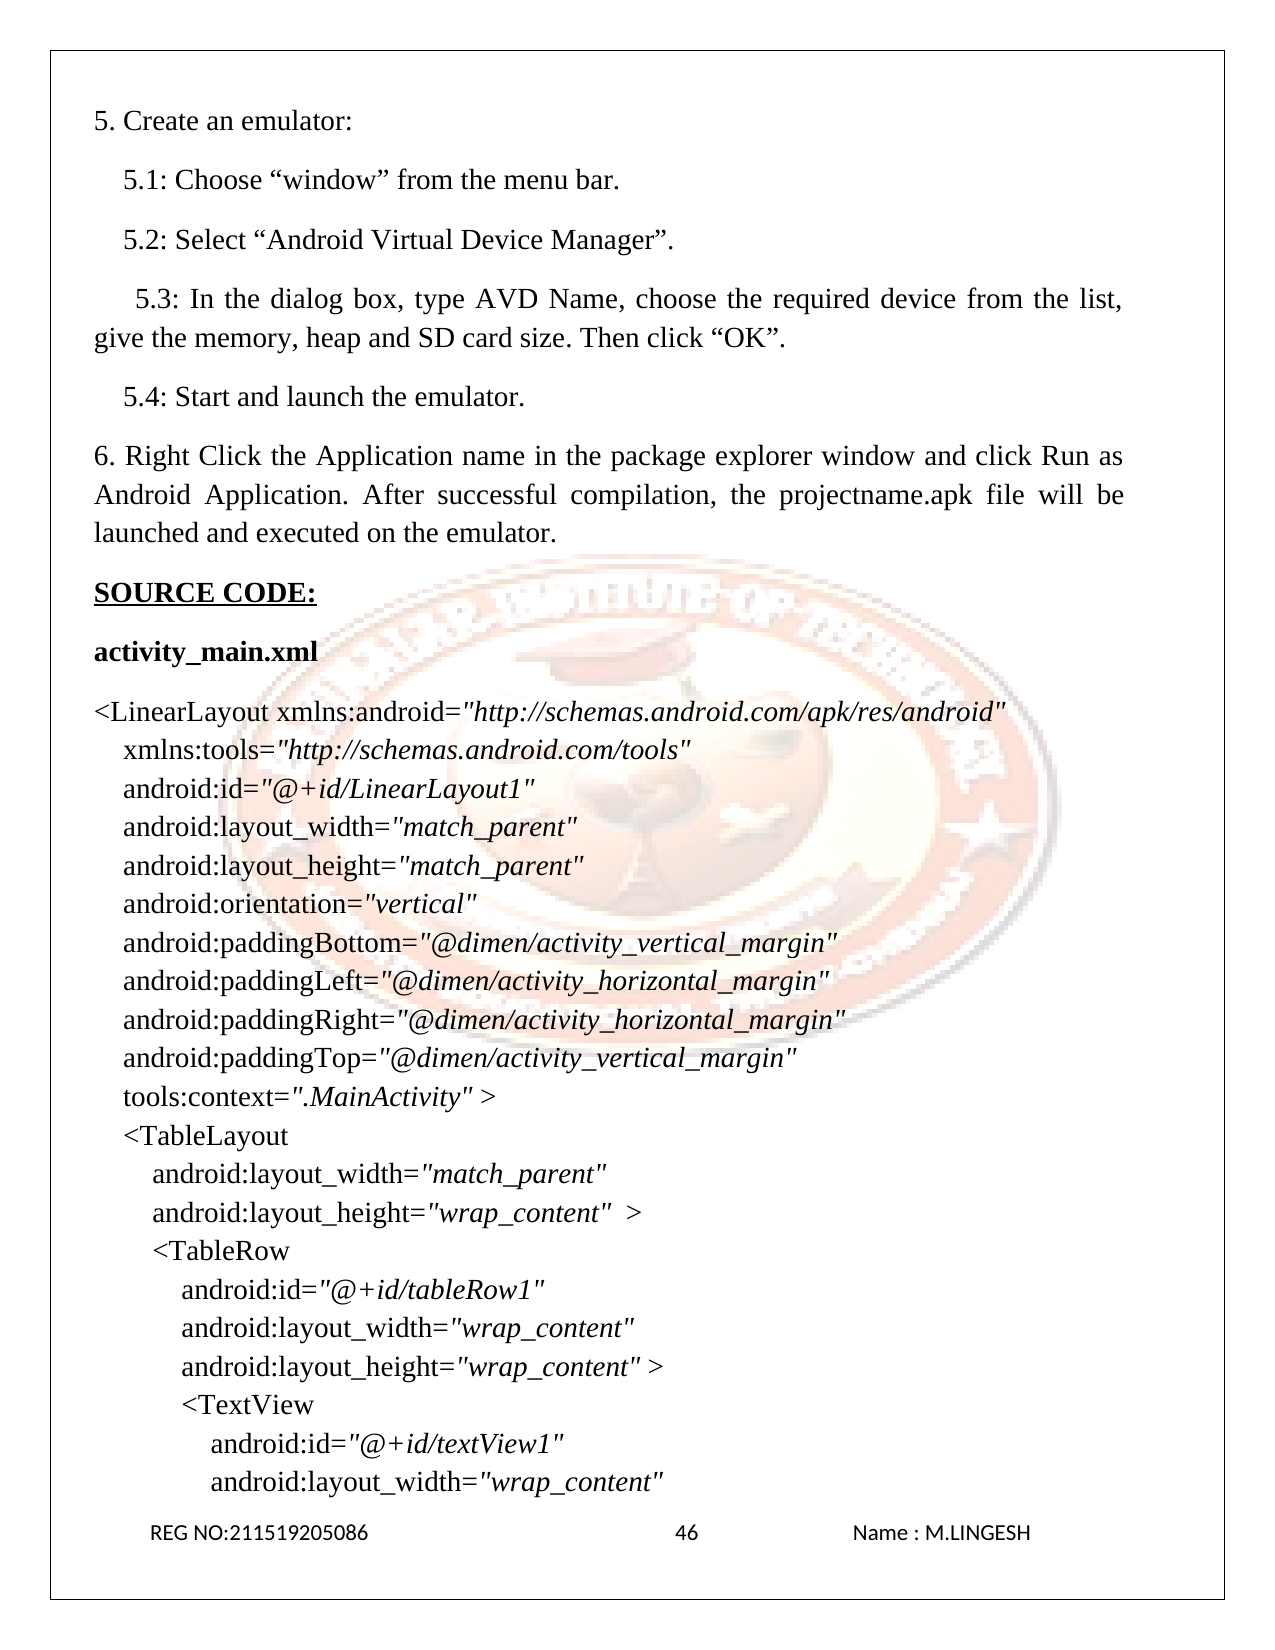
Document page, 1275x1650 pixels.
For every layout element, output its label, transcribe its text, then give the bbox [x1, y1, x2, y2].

text <TextView [94, 1387, 1125, 1421]
text android:layout_height="match_parent" [94, 848, 1125, 881]
text 5.1: Choose “window” from the menu bar. [94, 162, 1125, 196]
text android:layout_height="wrap_content" > [94, 1349, 1125, 1382]
text android:layout_width="wrap_content" [94, 1464, 1125, 1498]
text android:layout_height="wrap_content" > [94, 1195, 1125, 1228]
text android:paddingTop="@dimen/activity_vertical_margin" [94, 1041, 1125, 1074]
text 5.2: Select “Android Virtual Device Manager”. [94, 222, 1125, 255]
text android:orientation="vertical" [94, 886, 1125, 920]
text android:paddingLeft="@dimen/activity_horizontal_margin" [94, 963, 1125, 997]
text SOURCE CODE: [94, 575, 1125, 608]
text android:id="@+id/tableRow1" [94, 1272, 1125, 1305]
text 5. Create an emulator: [94, 103, 1125, 137]
text android:id="@+id/LinearLayout1" [94, 771, 1125, 804]
text android:paddingBottom="@dimen/activity_vertical_margin" [94, 925, 1125, 958]
text android:layout_width="match_parent" [94, 809, 1125, 843]
text tools:context=".MainActivity" > [94, 1079, 1125, 1113]
text android:layout_width="match_parent" [94, 1156, 1125, 1190]
text 5.3: In the dialog box, type AVD Name, choose the required device from the list, give the memory, heap and SD card size. Then click “OK”. [94, 281, 1125, 353]
text <TableLayout [94, 1118, 1125, 1151]
text 5.4: Start and launch the emulator. [94, 379, 1125, 413]
text xmlns:tools="http://schemas.android.com/tools" [94, 732, 1125, 766]
text <TableRow [94, 1233, 1125, 1267]
text android:paddingRight="@dimen/activity_horizontal_margin" [94, 1002, 1125, 1036]
text <LinearLayout xmlns:android="http://schemas.android.com/apk/res/android" [94, 694, 1125, 727]
text android:layout_width="wrap_content" [94, 1310, 1125, 1344]
text 6. Right Click the Application name in the package explorer window and click Run as Android Application. After successful compilation, the projectname.apk file will be launched and executed on the emulator. [94, 438, 1125, 549]
text activity_main.xml [94, 634, 1125, 668]
text android:id="@+id/textView1" [94, 1426, 1125, 1459]
